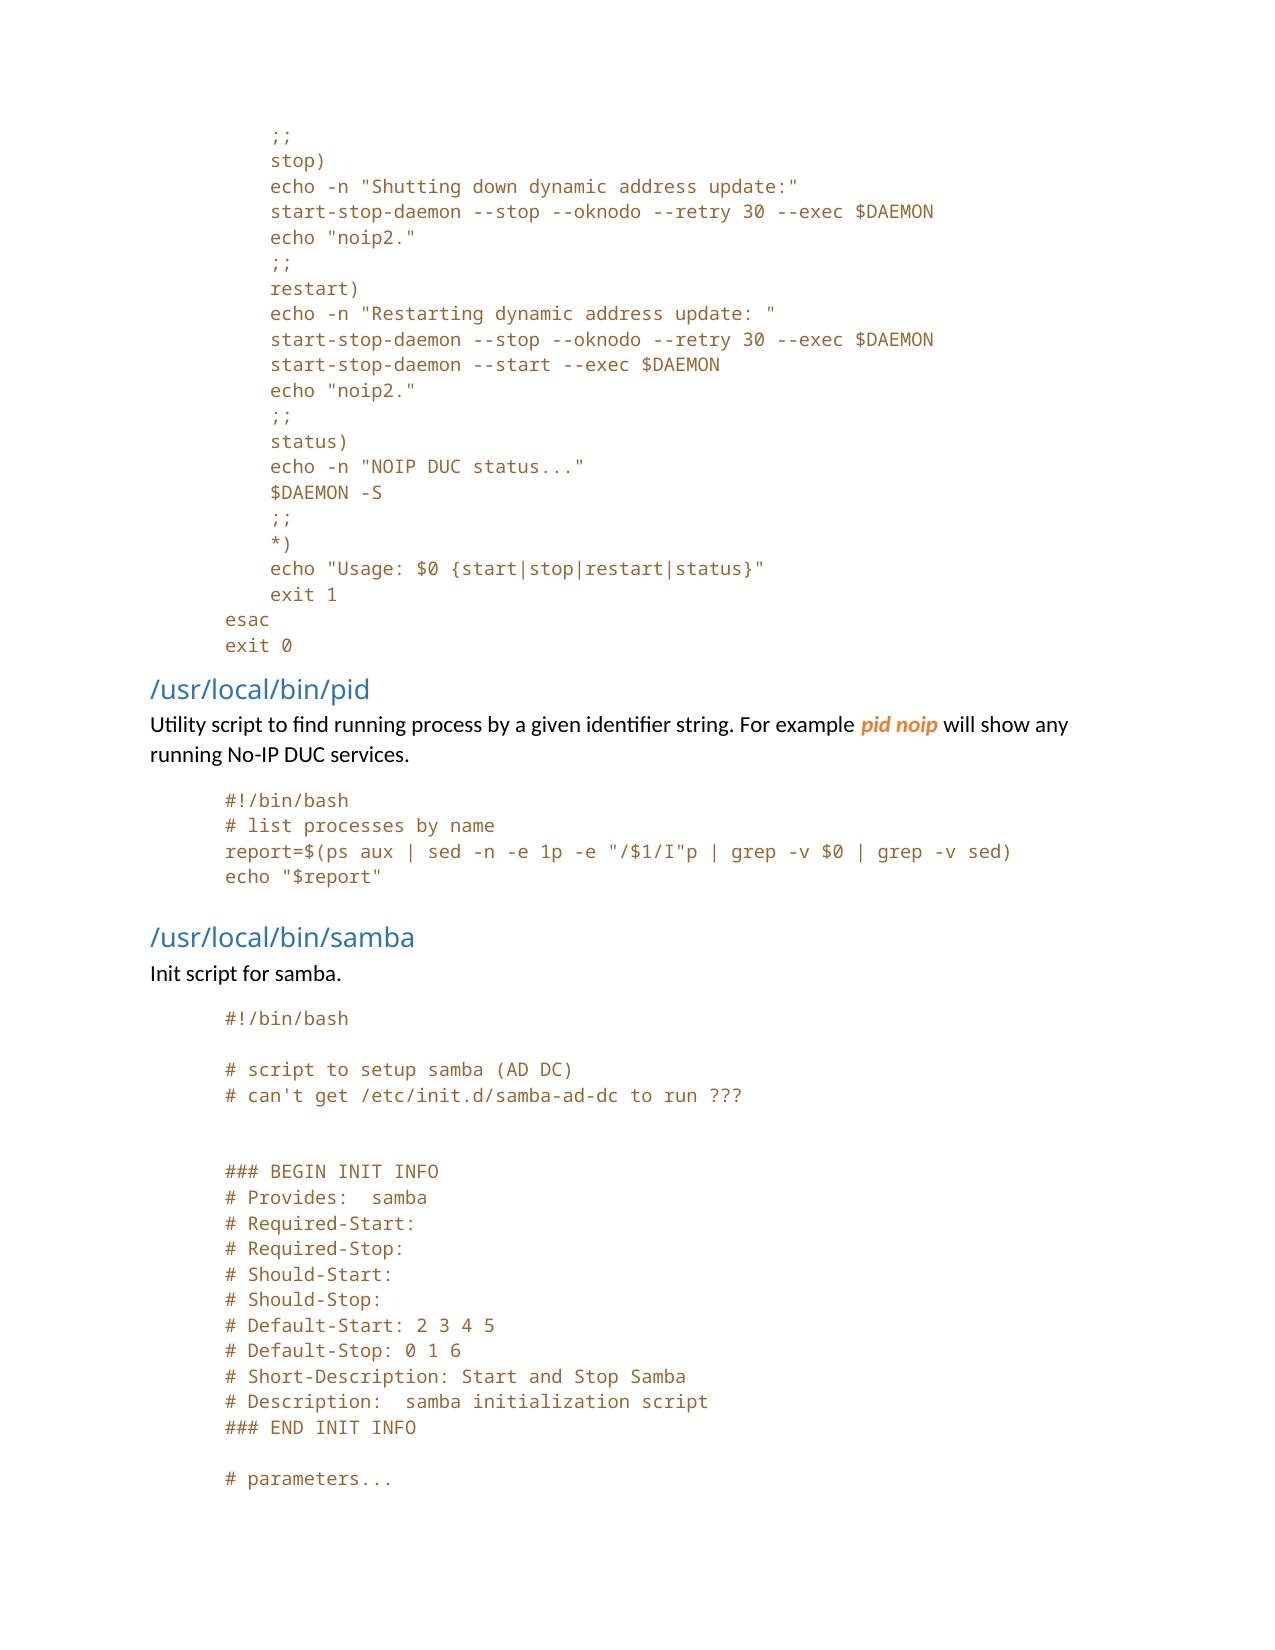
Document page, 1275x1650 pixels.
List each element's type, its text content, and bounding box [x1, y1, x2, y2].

text exit 1 [225, 581, 1125, 607]
text ;; [225, 403, 1125, 428]
text echo -n "NOIP DUC status..." [225, 454, 1125, 479]
text # Required-Stop: [225, 1235, 1125, 1261]
text ;; [225, 122, 1125, 147]
text # Default-Start: 2 3 4 5 [225, 1312, 1125, 1337]
text start-stop-daemon --stop --oknodo --retry 30 --exec $DAEMON [225, 326, 1125, 352]
text Utility script to find running process by a given identifier string. For example pid noip will show any running No-IP DUC services. [150, 710, 1125, 768]
text # Default-Stop: 0 1 6 [225, 1337, 1125, 1363]
text *) [225, 530, 1125, 556]
text report=$(ps aux | sed -n -e 1p -e "/$1/I"p | grep -v $0 | grep -v sed) [225, 838, 1125, 864]
text echo -n "Restarting dynamic address update: " [225, 301, 1125, 326]
text Init script for samba. [150, 959, 1125, 987]
text # Provides: samba [225, 1184, 1125, 1210]
text # Should-Start: [225, 1261, 1125, 1286]
text echo -n "Shutting down dynamic address update:" [225, 173, 1125, 198]
text exit 0 [225, 632, 1125, 658]
text # script to setup samba (AD DC) [225, 1057, 1125, 1082]
subtitle /usr/local/bin/pid [150, 670, 1125, 707]
text status) [225, 428, 1125, 454]
text restart) [225, 275, 1125, 301]
text esac [225, 607, 1125, 632]
text start-stop-daemon --stop --oknodo --retry 30 --exec $DAEMON [225, 198, 1125, 224]
text # parameters... [225, 1465, 1125, 1491]
text stop) [225, 147, 1125, 173]
subtitle /usr/local/bin/samba [150, 919, 1125, 956]
text # Short-Description: Start and Stop Samba [225, 1363, 1125, 1388]
text # Required-Start: [225, 1210, 1125, 1235]
text ### BEGIN INIT INFO [225, 1159, 1125, 1184]
text echo "noip2." [225, 224, 1125, 249]
text echo "noip2." [225, 377, 1125, 403]
text # Description: samba initialization script [225, 1388, 1125, 1414]
text #!/bin/bash [225, 787, 1125, 813]
text # can't get /etc/init.d/samba-ad-dc to run ??? [225, 1082, 1125, 1108]
text echo "Usage: $0 {start|stop|restart|status}" [225, 556, 1125, 581]
text ### END INIT INFO [225, 1414, 1125, 1439]
text # Should-Stop: [225, 1286, 1125, 1312]
text #!/bin/bash [225, 1006, 1125, 1031]
text start-stop-daemon --start --exec $DAEMON [225, 352, 1125, 377]
text # list processes by name [225, 813, 1125, 838]
text echo "$report" [225, 864, 1125, 889]
text ;; [225, 249, 1125, 275]
text ;; [225, 505, 1125, 530]
text $DAEMON -S [225, 479, 1125, 505]
